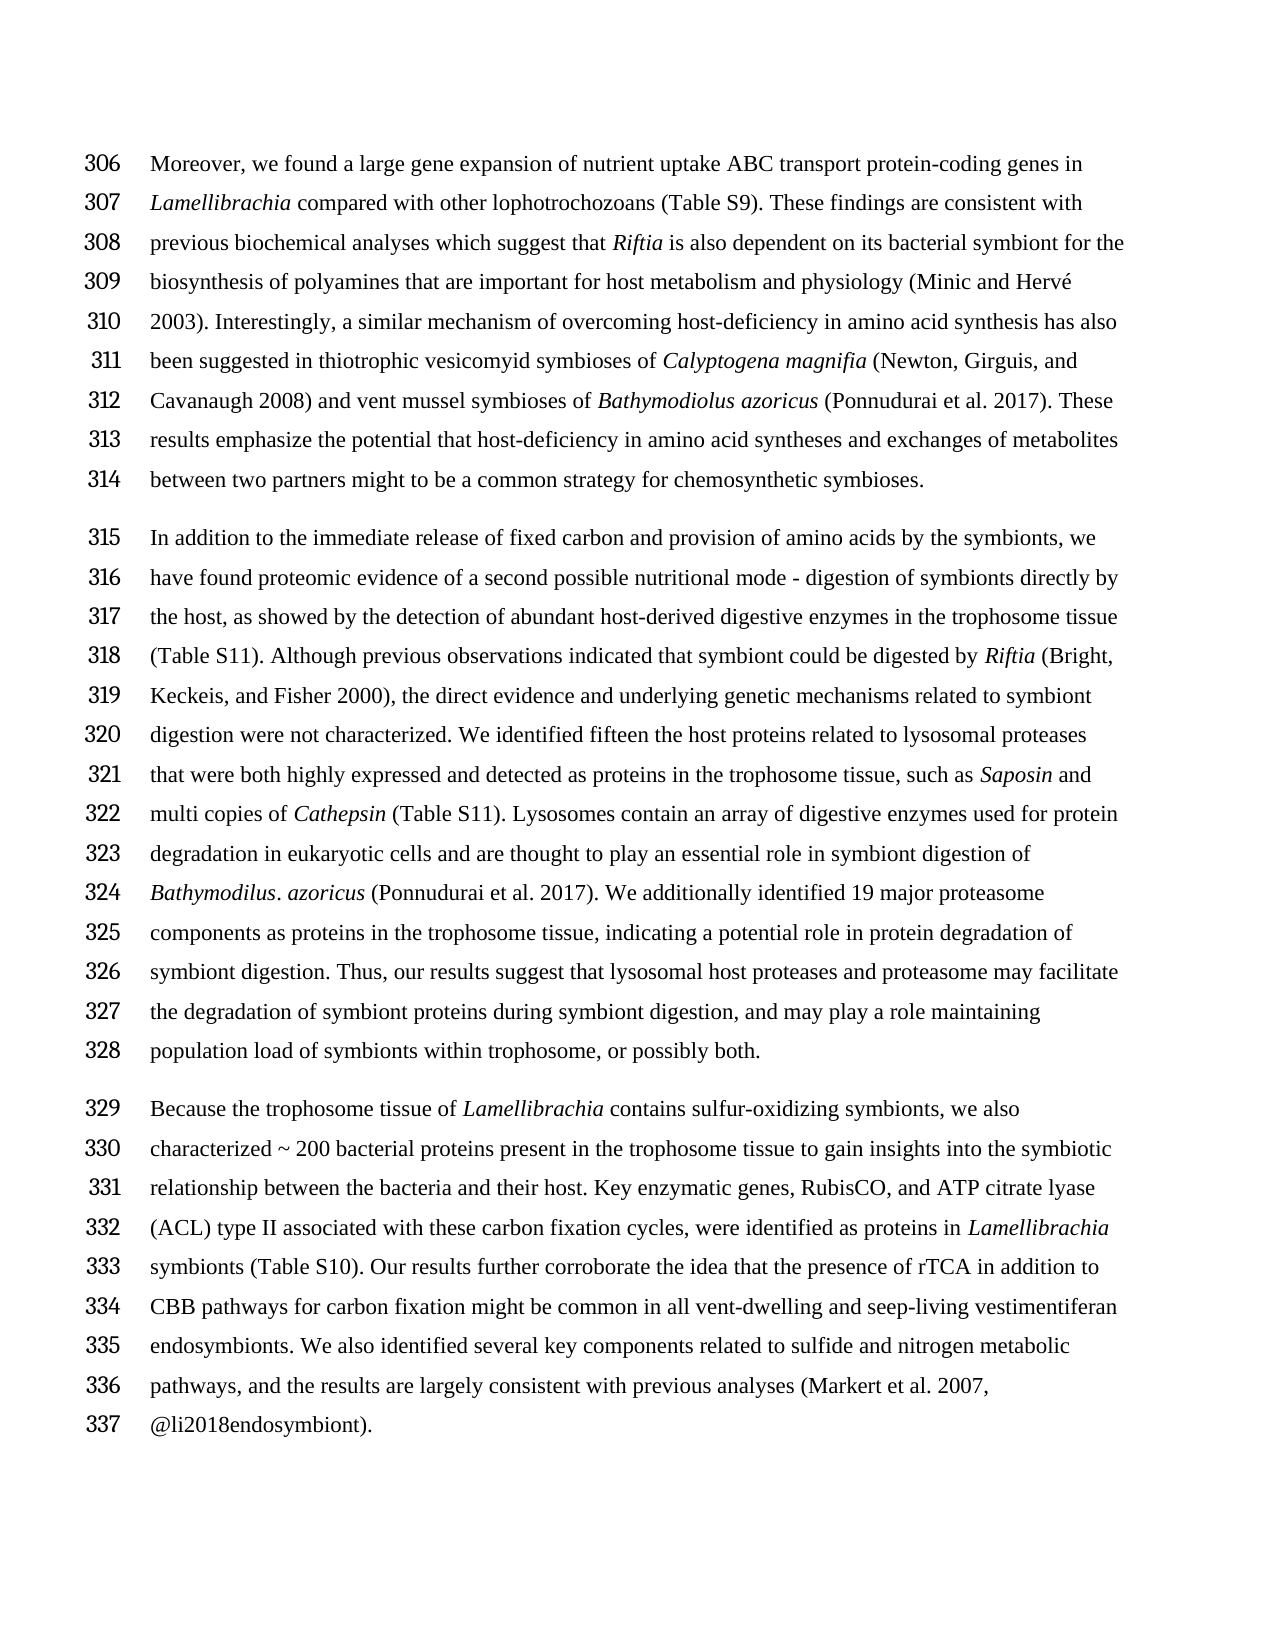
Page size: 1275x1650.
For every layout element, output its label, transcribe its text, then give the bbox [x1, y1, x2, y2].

text In addition to the immediate release of fixed carbon and provision of amino acids by the symbionts, we have found proteomic evidence of a second possible nutritional mode - digestion of symbionts directly by the host, as showed by the detection of abundant host-derived digestive enzymes in the trophosome tissue (Table S11). Although previous observations indicated that symbiont could be digested by Riftia (Bright, Keckeis, and Fisher 2000), the direct evidence and underlying genetic mechanisms related to symbiont digestion were not characterized. We identified fifteen the host proteins related to lysosomal proteases that were both highly expressed and detected as proteins in the trophosome tissue, such as Saposin and multi copies of Cathepsin (Table S11). Lysosomes contain an array of digestive enzymes used for protein degradation in eukaryotic cells and are thought to play an essential role in symbiont digestion of Bathymodilus. azoricus (Ponnudurai et al. 2017). We additionally identified 19 major proteasome components as proteins in the trophosome tissue, indicating a potential role in protein degradation of symbiont digestion. Thus, our results suggest that lysosomal host proteases and proteasome may facilitate the degradation of symbiont proteins during symbiont digestion, and may play a role maintaining population load of symbionts within trophosome, or possibly both. [150, 524, 1125, 1064]
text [150, 150, 1125, 492]
text Because the trophosome tissue of Lamellibrachia contains sulfur-oxidizing symbionts, we also characterized ~ 200 bacterial proteins present in the trophosome tissue to gain insights into the symbiotic relationship between the bacteria and their host. Key enzymatic genes, RubisCO, and ATP citrate lyase (ACL) type II associated with these carbon fixation cycles, were identified as proteins in Lamellibrachia symbionts (Table S10). Our results further corroborate the idea that the presence of rTCA in addition to CBB pathways for carbon fixation might be common in all vent-dwelling and seep-living vestimentiferan endosymbionts. We also identified several key components related to sulfide and nitrogen metabolic pathways, and the results are largely consistent with previous analyses (Markert et al. 2007, @li2018endosymbiont). [150, 1096, 1125, 1438]
